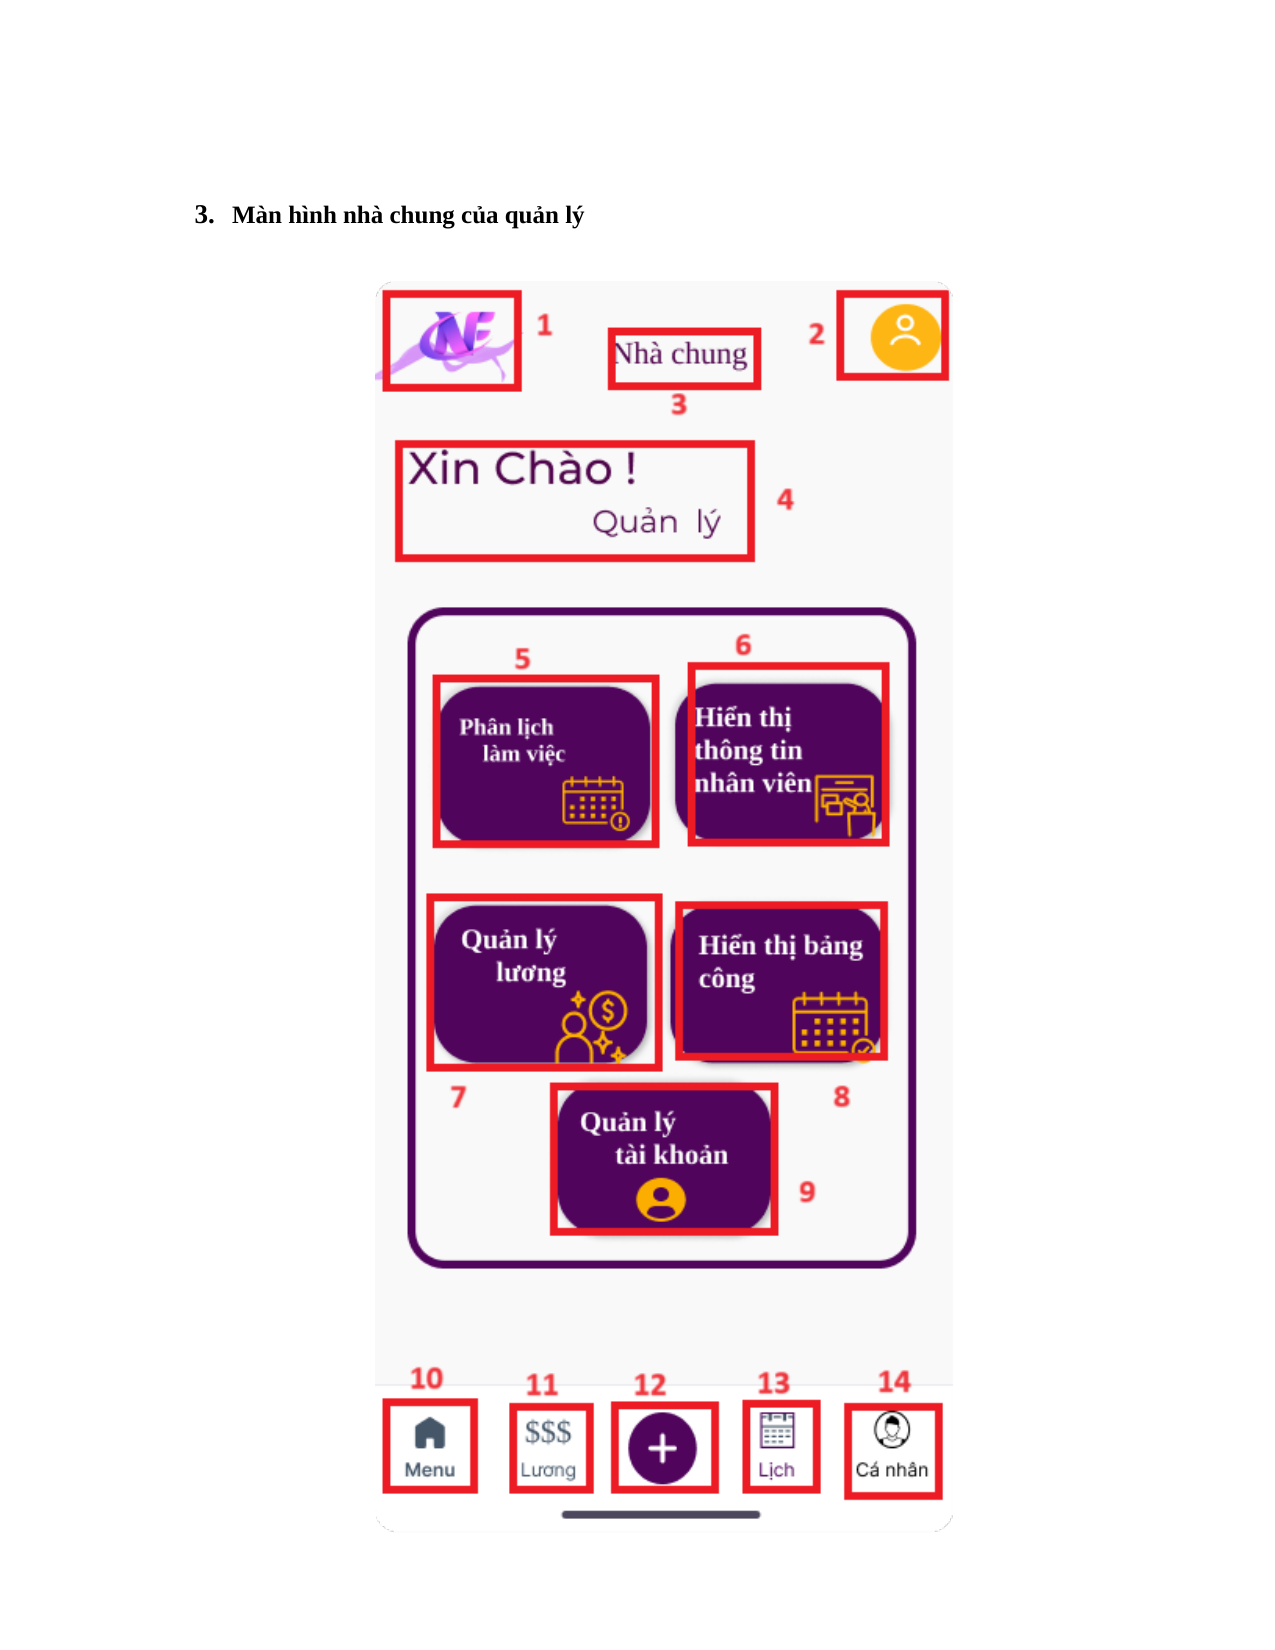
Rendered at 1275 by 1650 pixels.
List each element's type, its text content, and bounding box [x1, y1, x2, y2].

list Màn hình nhà chung của quản lý [194, 198, 1125, 229]
picture [375, 281, 954, 1533]
